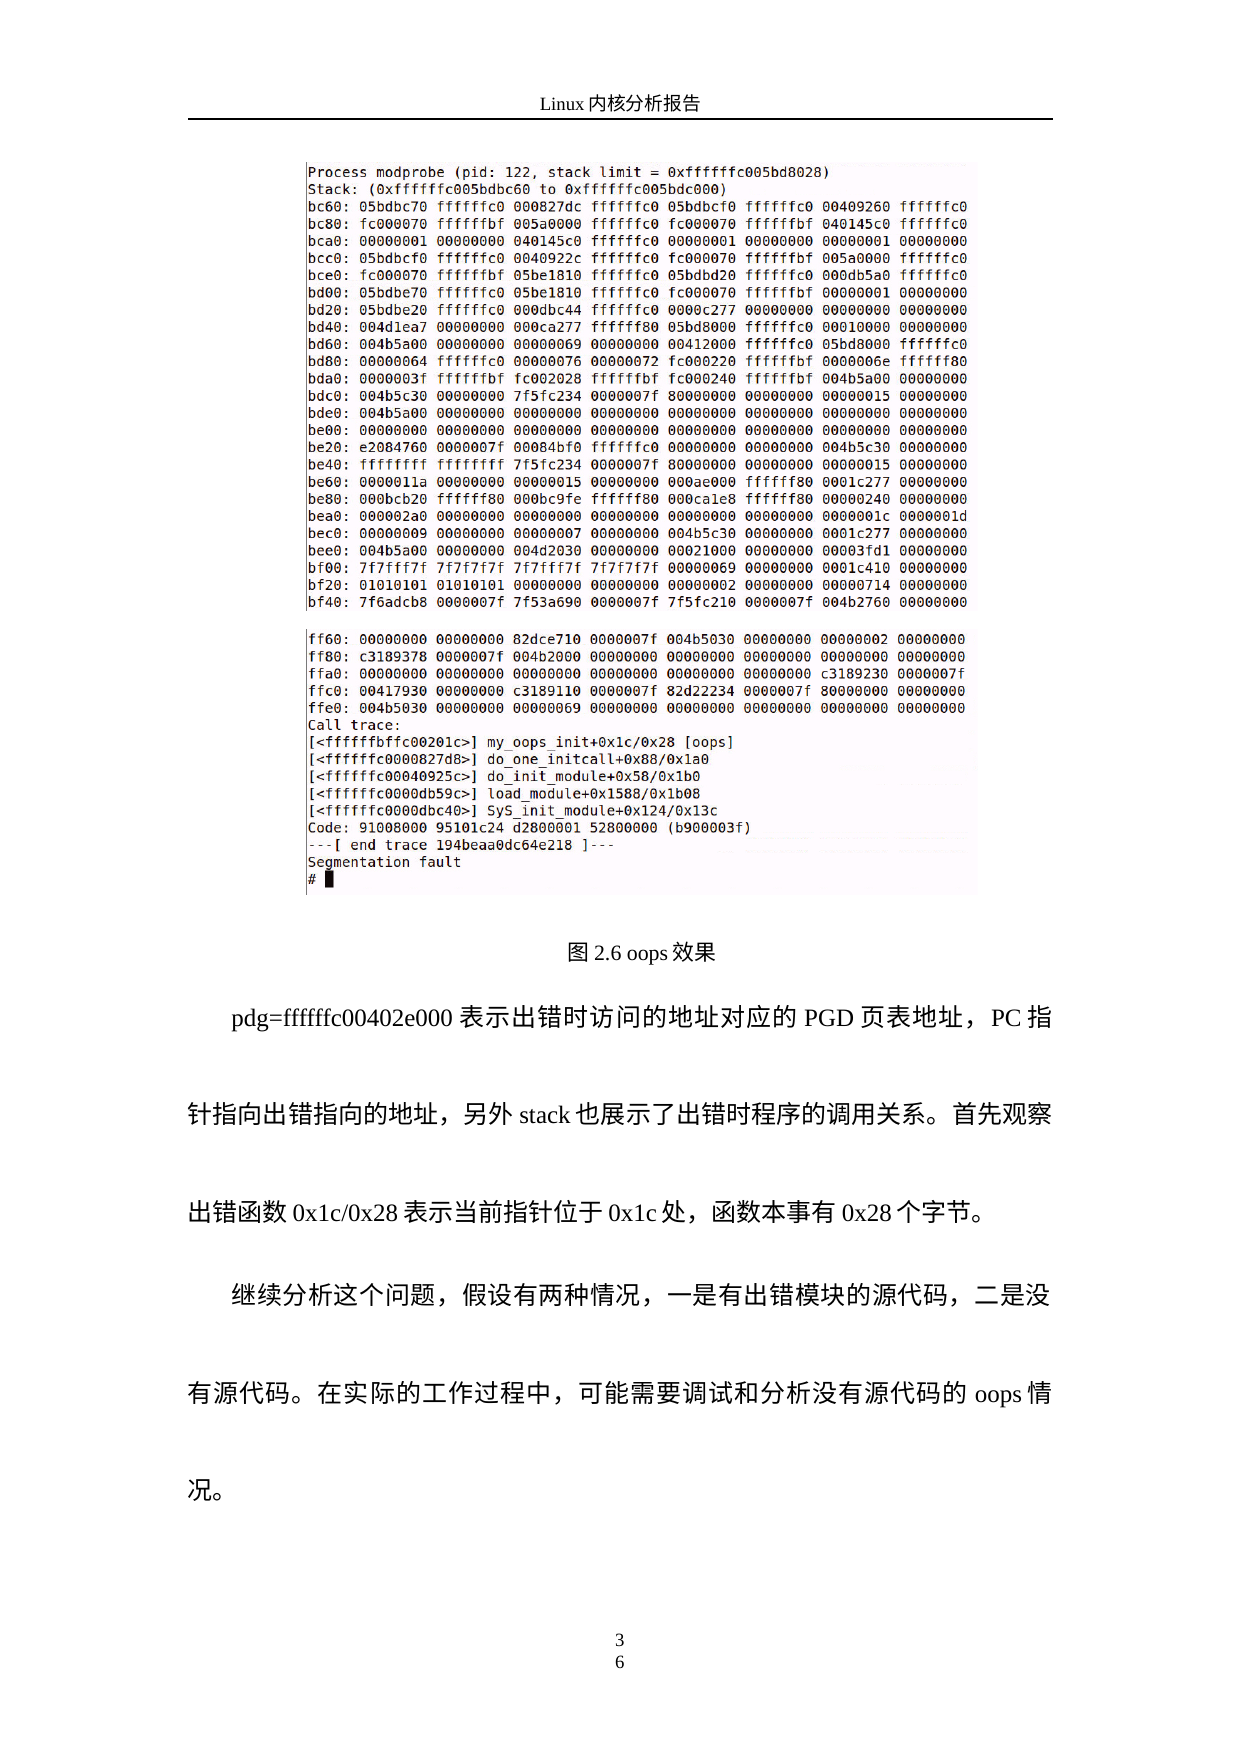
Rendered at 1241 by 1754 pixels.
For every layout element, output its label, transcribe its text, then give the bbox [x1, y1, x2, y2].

picture [306, 629, 978, 895]
list 图2.6 oops效果 [187, 935, 1053, 967]
list 继续分析这个问题，假设有两种情况，一是有出错模块的源代码，二是没有源代码。在实际的工作过程中，可能需要调试和分析没有源代码的oops情况。 [187, 1261, 1053, 1521]
list pdg=ffffffc00402e000表示出错时访问的地址对应的PGD页表地址，PC指针指向出错指向的地址，另外stack也展示了出错时程序的调用关系。首先观察出错函数0x1c/0x28表示当前指针位于0x1c处，函数本事有0x28个字节。 [187, 983, 1053, 1243]
picture [306, 162, 978, 611]
